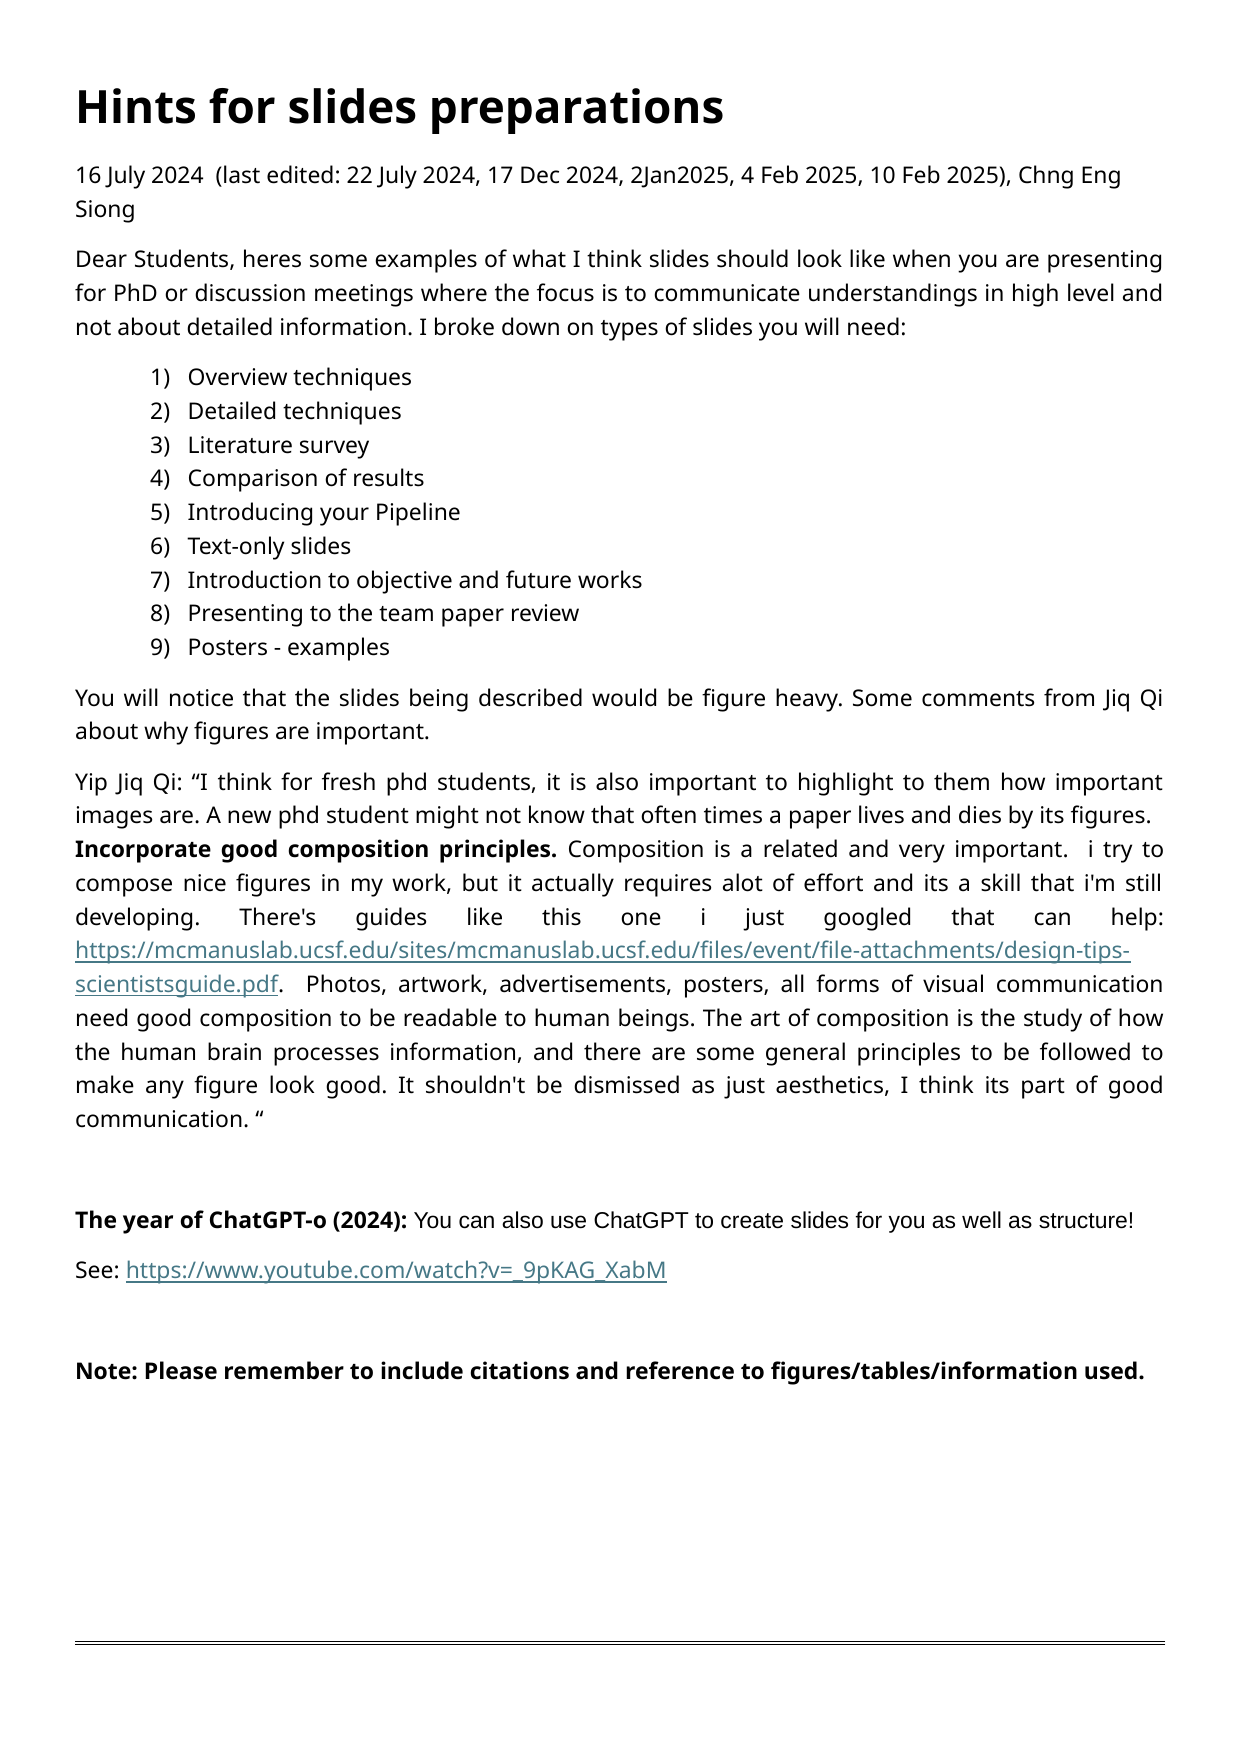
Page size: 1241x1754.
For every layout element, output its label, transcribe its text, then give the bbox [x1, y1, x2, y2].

list Presenting to the team paper review [150, 597, 1165, 628]
list Detailed techniques [150, 395, 1165, 426]
text See: https://www.youtube.com/watch?v=_9pKAG_XabM [75, 1254, 1165, 1286]
list Introduction to objective and future works [150, 563, 1165, 595]
list Literature survey [150, 428, 1165, 460]
text Hints for slides preparations [75, 75, 1165, 137]
list Overview techniques [150, 361, 1165, 392]
list Text-only slides [150, 530, 1165, 561]
text Yip Jiq Qi: “I think for fresh phd students, it is also important to highlight to them how important images are. A new phd student might not know that often times a paper lives and dies by its figures. Incorporate good composition principles. Composition is a related and very important. i try to compose nice figures in my work, but it actually requires alot of effort and its a skill that i'm still developing. There's guides like this one i just googled that can help: https://mcmanuslab.ucsf.edu/sites/mcmanuslab.ucsf.edu/files/event/file-attachments/design-tips-scientistsguide.pdf. Photos, artwork, advertisements, posters, all forms of visual communication need good composition to be readable to human beings. The art of composition is the study of how the human brain processes information, and there are some general principles to be followed to make any figure look good. It shouldn't be dismissed as just aesthetics, I think its part of good communication. “ [75, 766, 1165, 1134]
list Introducing your Pipeline [150, 496, 1165, 527]
text The year of ChatGPT-o (2024): You can also use ChatGPT to create slides for you as well as structure! [75, 1204, 1165, 1235]
text You will notice that the slides being described would be figure heavy. Some comments from Jiq Qi about why figures are important. [75, 681, 1165, 746]
text 16 July 2024 (last edited: 22 July 2024, 17 Dec 2024, 2Jan2025, 4 Feb 2025, 10 Feb 2025), Chng Eng Siong [75, 159, 1165, 224]
text Dear Students, heres some examples of what I think slides should look like when you are presenting for PhD or discussion meetings where the focus is to communicate understandings in high level and not about detailed information. I broke down on types of slides you will need: [75, 243, 1165, 342]
list Comparison of results [150, 462, 1165, 493]
list Posters - examples [150, 631, 1165, 662]
text Note: Please remember to include citations and reference to figures/tables/information used. [75, 1355, 1165, 1386]
